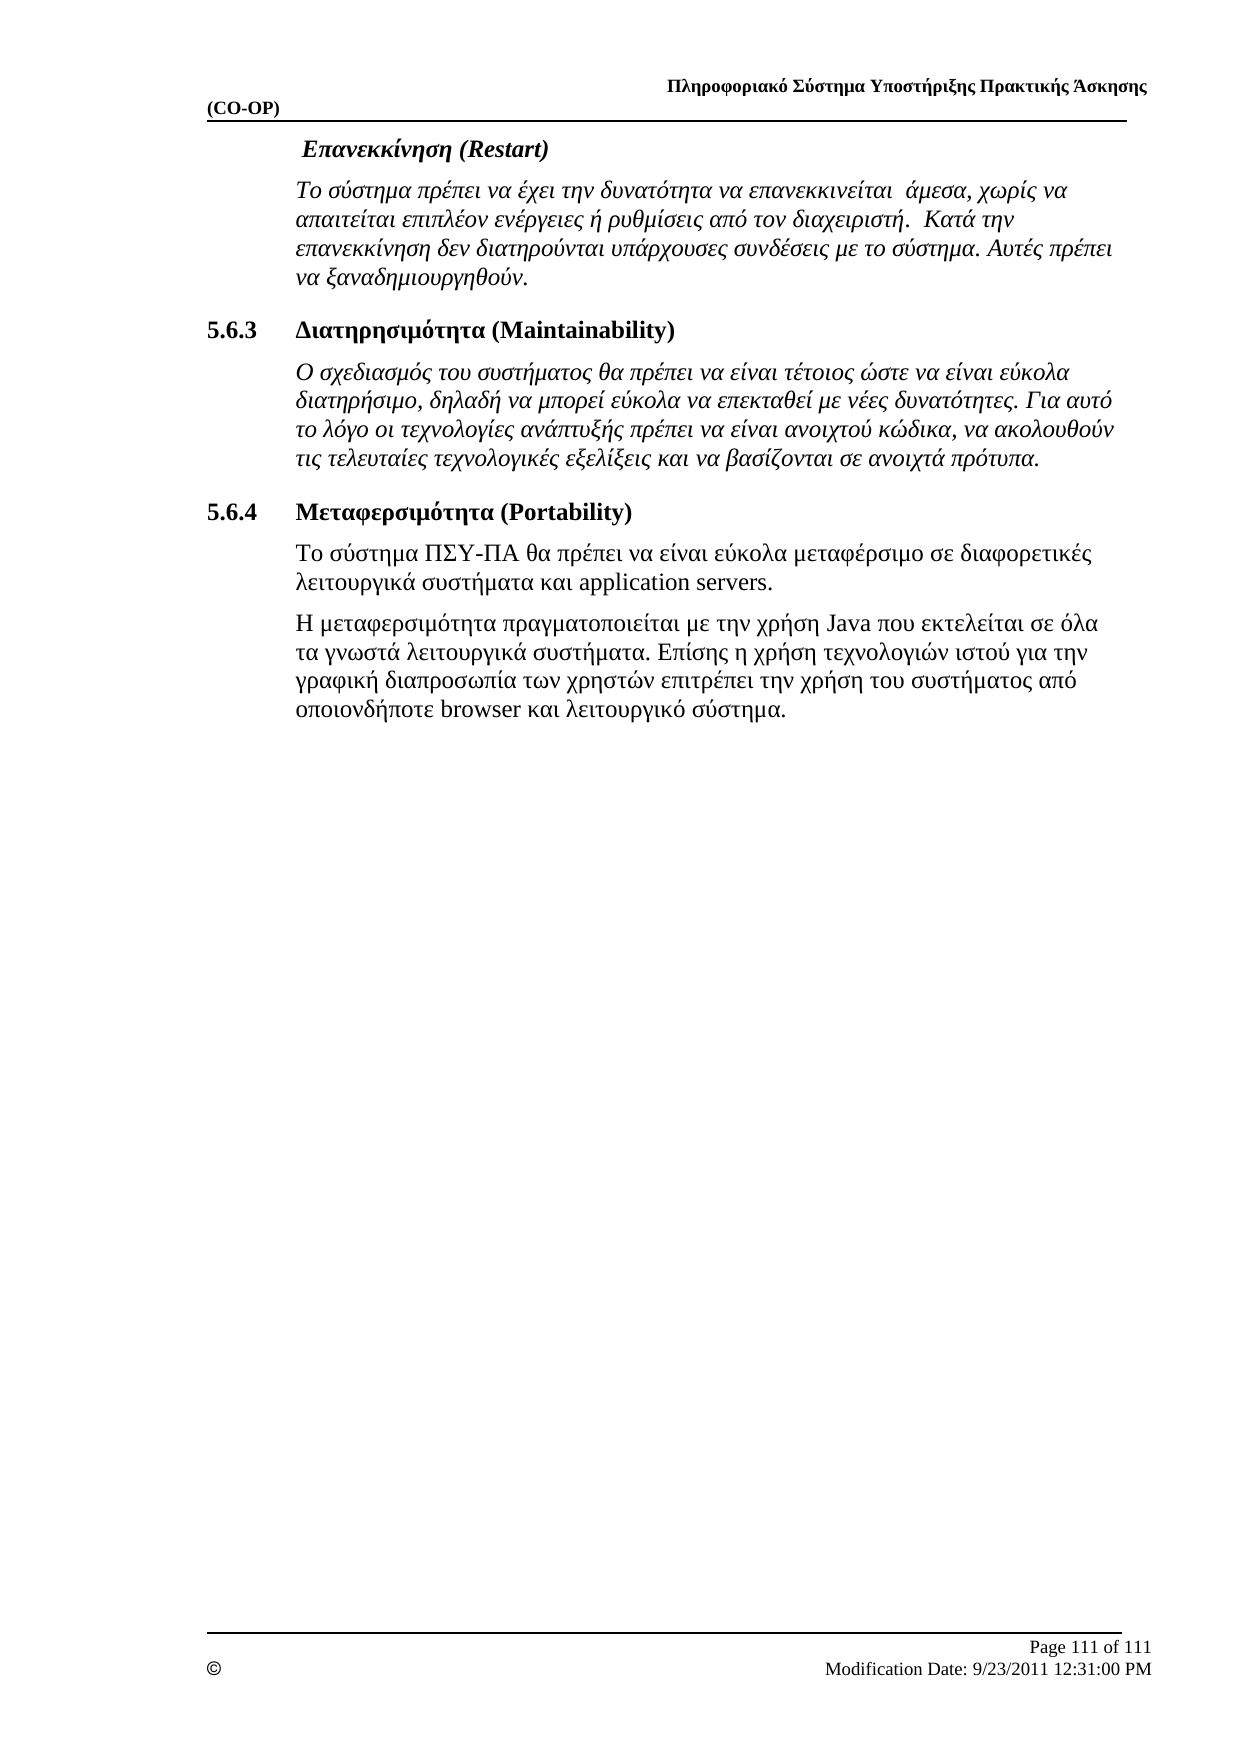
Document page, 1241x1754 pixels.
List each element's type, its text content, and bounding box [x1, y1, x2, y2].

text Ο σχεδιασμός του συστήματος θα πρέπει να είναι τέτοιος ώστε να είναι εύκολα διατηρήσιμο, δηλαδή να μπορεί εύκολα να επεκταθεί με νέες δυνατότητες. Για αυτό το λόγο οι τεχνολογίες ανάπτυξής πρέπει να είναι ανοιχτού κώδικα, να ακολουθούν τις τελευταίες τεχνολογικές εξελίξεις και να βασίζονται σε ανοιχτά πρότυπα. [295, 357, 1122, 472]
text Η μεταφερσιμότητα πραγματοποιείται με την χρήση Java που εκτελείται σε όλα τα γνωστά λειτουργικά συστήματα. Επίσης η χρήση τεχνολογιών ιστού για την γραφική διαπροσωπία των χρηστών επιτρέπει την χρήση του συστήματος από οποιονδήποτε browser και λειτουργικό σύστημα. [295, 608, 1122, 723]
text Το σύστημα πρέπει να έχει την δυνατότητα να επανεκκινείται άμεσα, χωρίς να απαιτείται επιπλέον ενέργειες ή ρυθμίσεις από τον διαχειριστή. Κατά την επανεκκίνηση δεν διατηρούνται υπάρχουσες συνδέσεις με το σύστημα. Αυτές πρέπει να ξαναδημιουργηθούν. [295, 176, 1122, 291]
subtitle Μεταφερσιμότητα (Portability) [207, 497, 1122, 526]
subtitle Διατηρησιμότητα (Maintainability) [207, 316, 1122, 344]
text Το σύστημα ΠΣΥ-ΠΑ θα πρέπει να είναι εύκολα μεταφέρσιμο σε διαφορετικές λειτουργικά συστήματα και application servers. [295, 538, 1122, 596]
text Επανεκκίνηση (Restart) [295, 134, 1122, 163]
